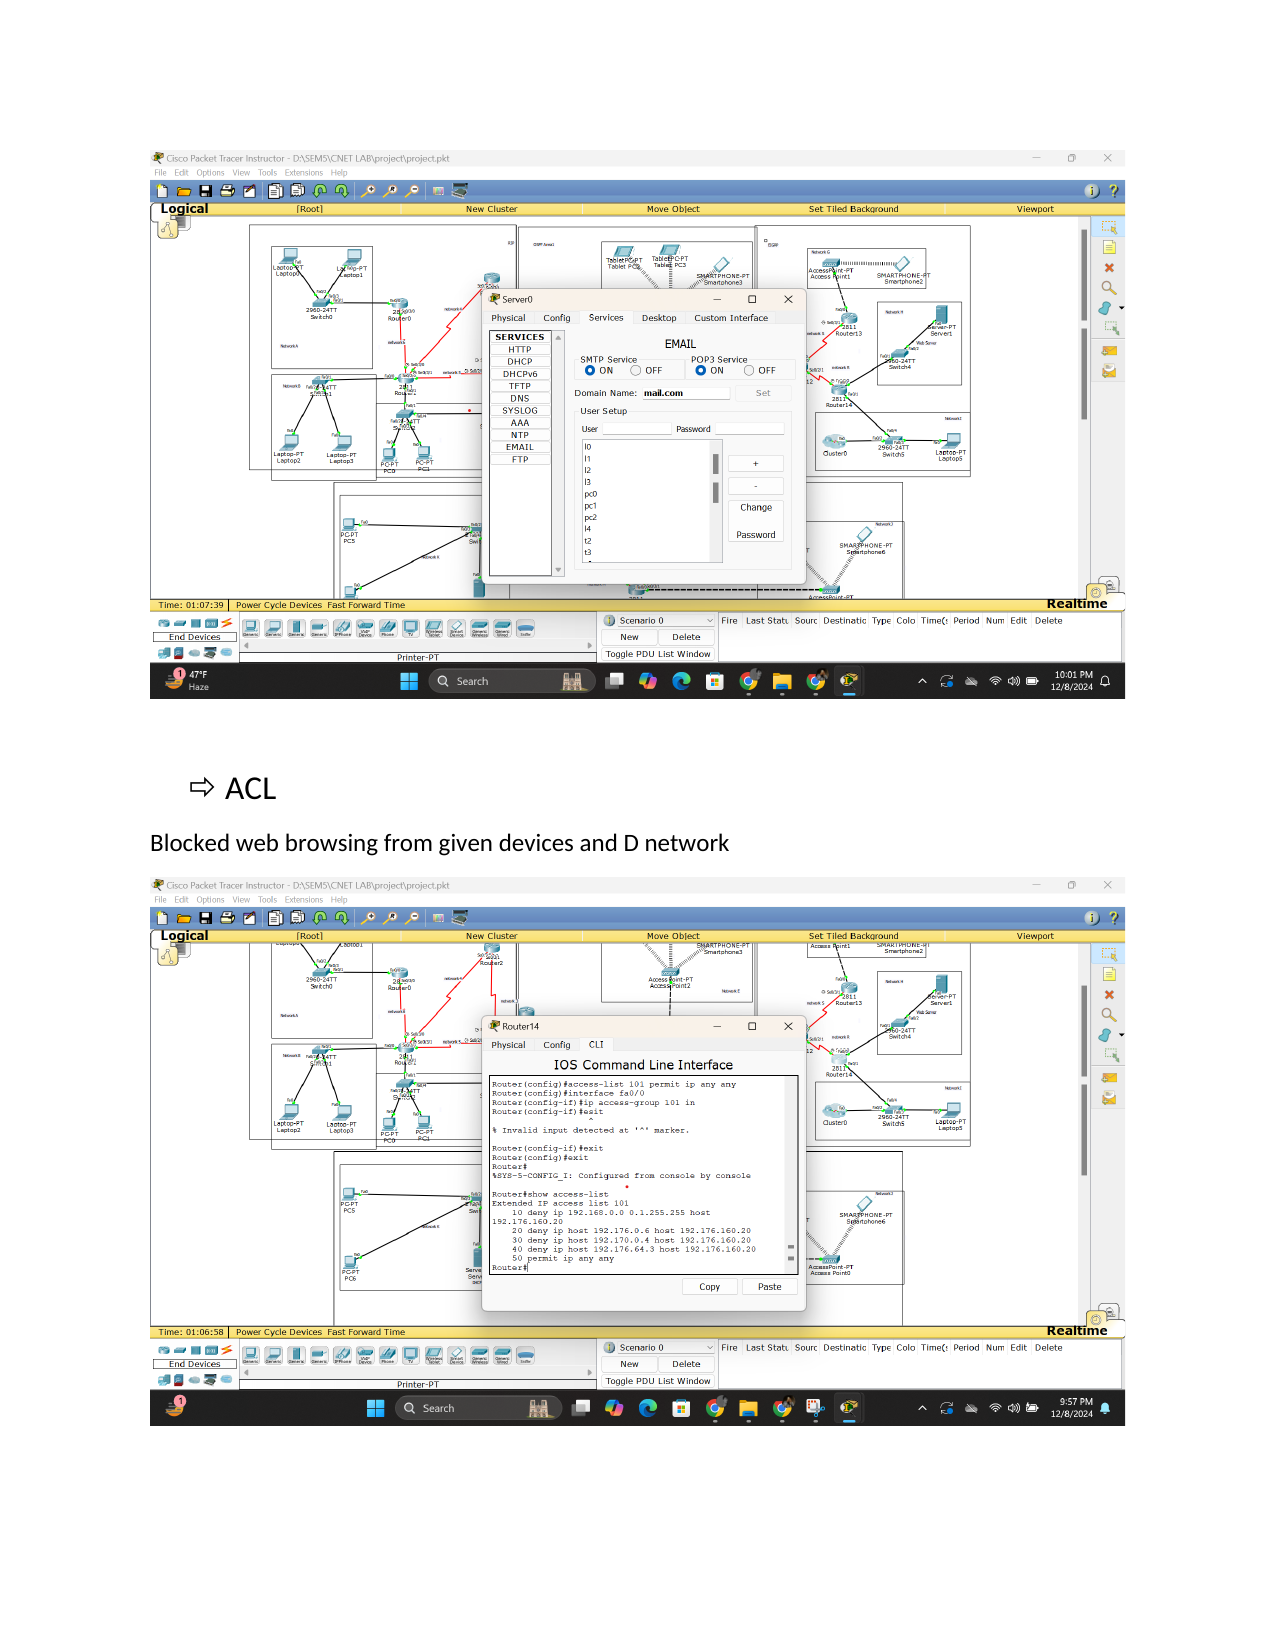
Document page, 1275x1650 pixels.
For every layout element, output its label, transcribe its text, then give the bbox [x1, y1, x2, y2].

text Blocked web browsing from given devices and D network [150, 827, 1125, 858]
list ACL [187, 767, 1125, 808]
picture [150, 150, 1125, 699]
picture [150, 877, 1125, 1426]
